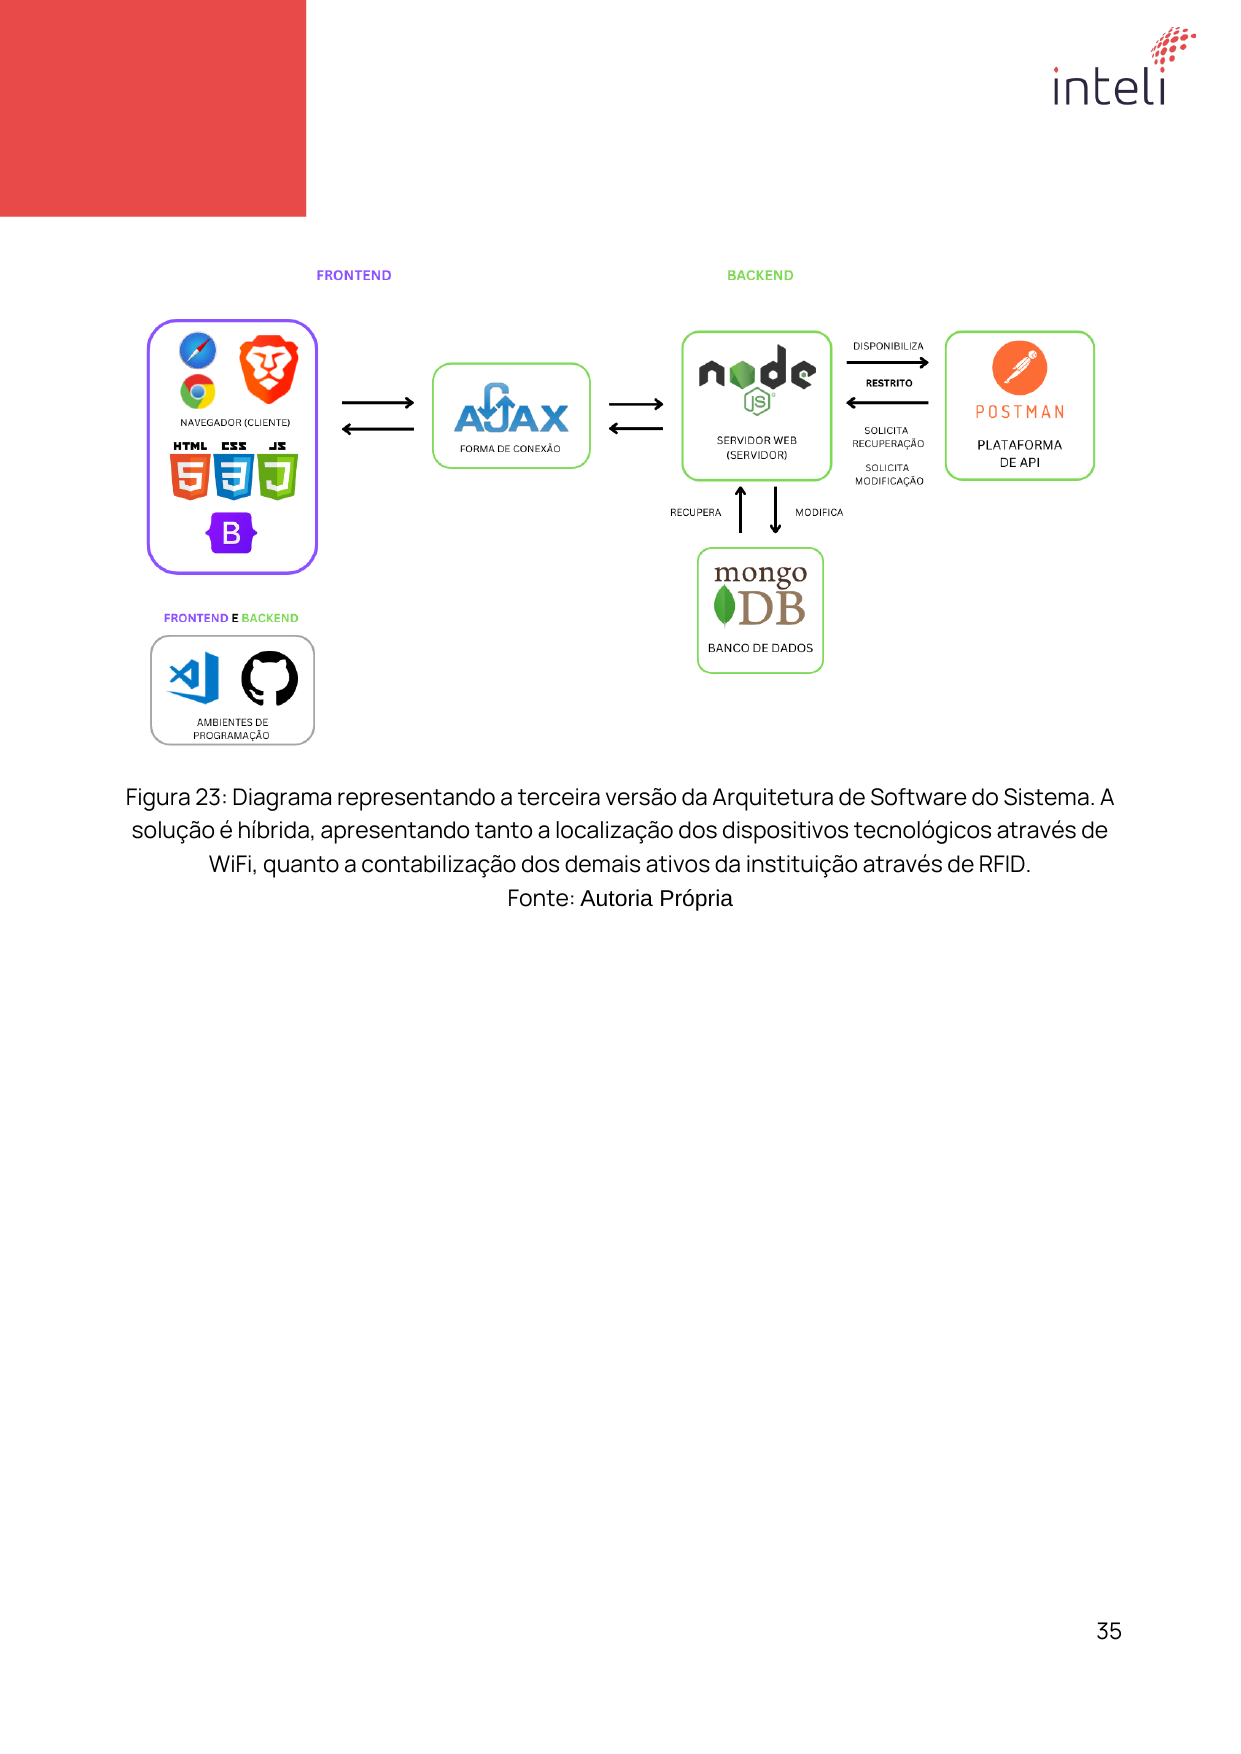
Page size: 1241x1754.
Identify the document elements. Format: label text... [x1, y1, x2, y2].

text Figura 23: Diagrama representando a terceira versão da Arquitetura de Software do Sistema. A solução é híbrida, apresentando tanto a localização dos dispositivos tecnológicos através de WiFi, quanto a contabilização dos demais ativos da instituição através de RFID. Fonte: Autoria Própria [118, 780, 1122, 913]
picture [1054, 27, 1197, 105]
picture [0, 0, 307, 217]
picture [118, 244, 1123, 762]
